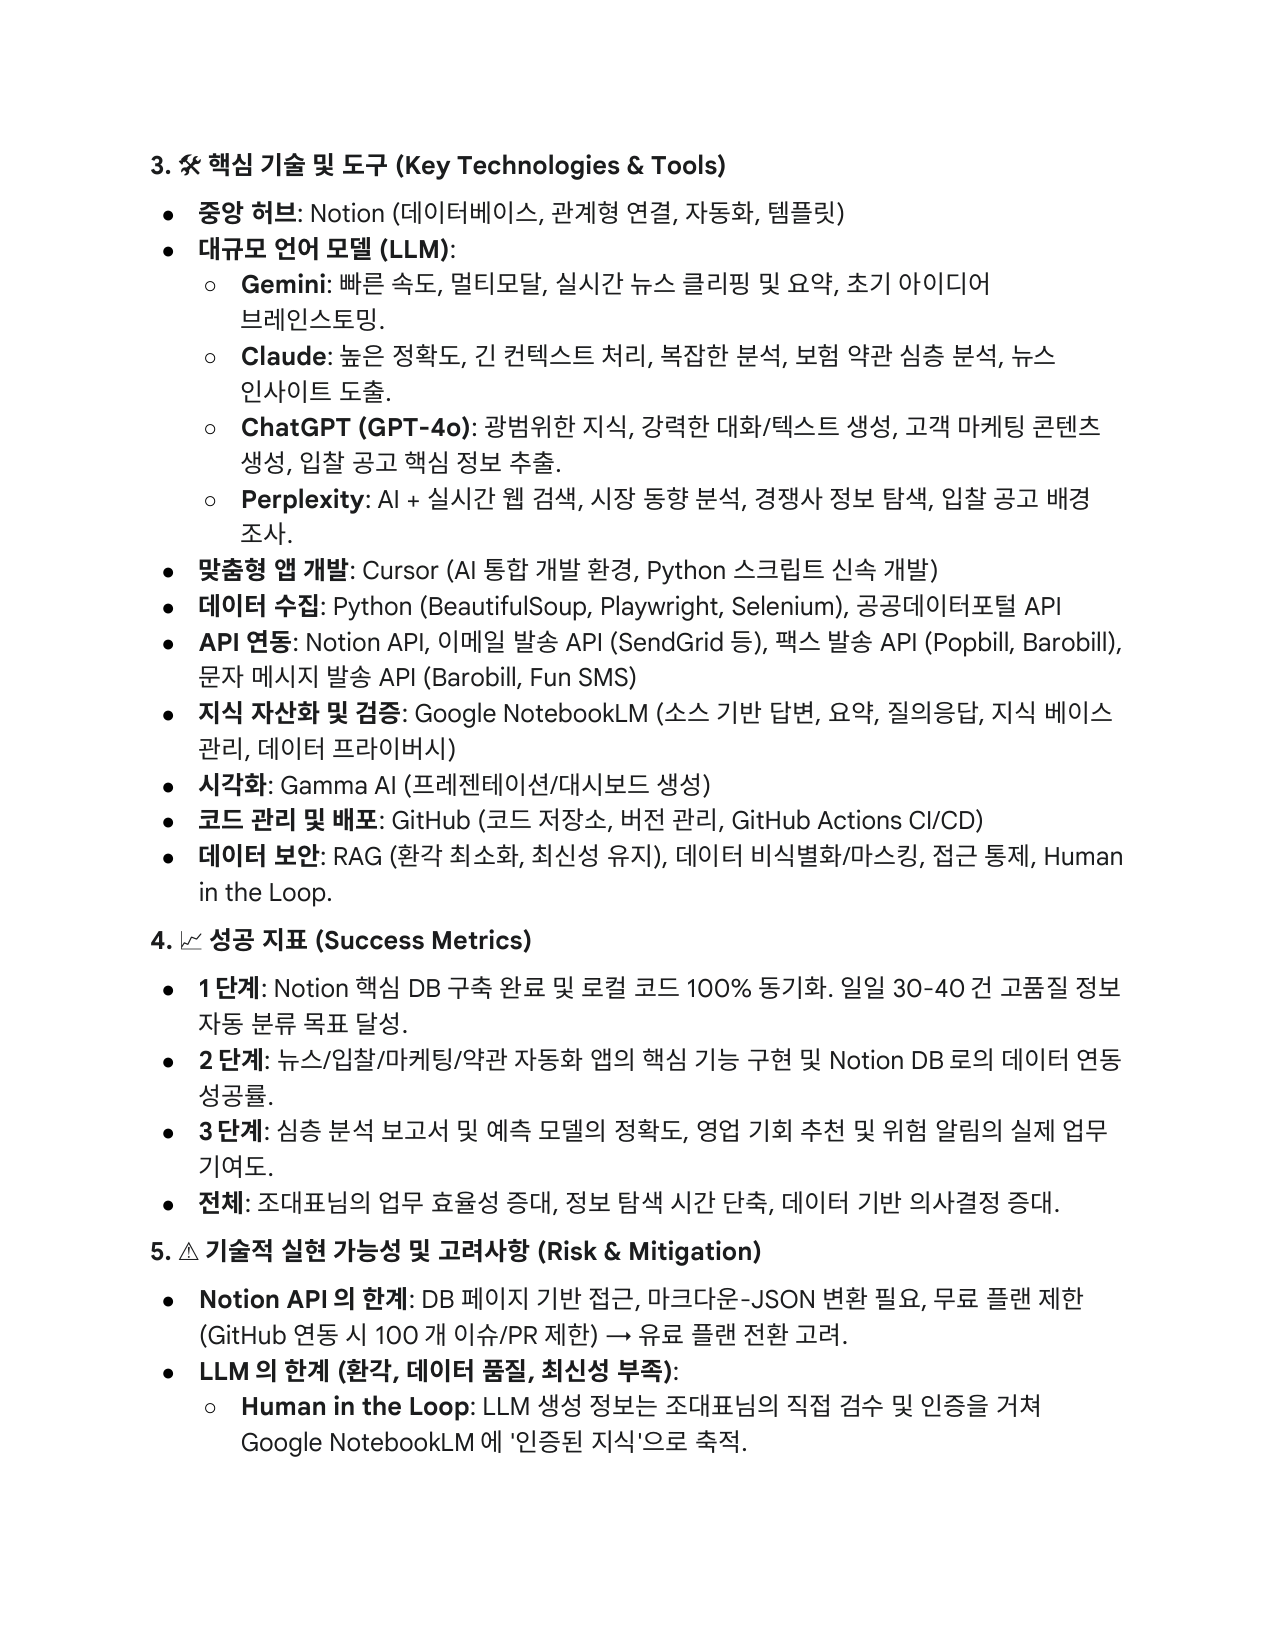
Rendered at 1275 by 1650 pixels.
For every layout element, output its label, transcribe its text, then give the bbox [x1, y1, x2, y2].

list 지식 자산화 및 검증: Google NotebookLM (소스 기반 답변, 요약, 질의응답, 지식 베이스 관리, 데이터 프라이버시) [161, 698, 1125, 766]
list 중앙 허브: Notion (데이터베이스, 관계형 연결, 자동화, 템플릿) [161, 198, 1125, 229]
list 2단계: 뉴스/입찰/마케팅/약관 자동화 앱의 핵심 기능 구현 및 Notion DB로의 데이터 연동 성공률. [161, 1045, 1125, 1112]
list 시각화: Gamma AI (프레젠테이션/대시보드 생성) [161, 770, 1125, 801]
subtitle 5. ⚠️ 기술적 실현 가능성 및 고려사항 (Risk & Mitigation) [150, 1236, 1125, 1267]
list 1단계: Notion 핵심 DB 구축 완료 및 로컬 코드 100% 동기화. 일일 30-40건 고품질 정보 자동 분류 목표 달성. [161, 973, 1125, 1041]
list API 연동: Notion API, 이메일 발송 API (SendGrid 등), 팩스 발송 API (Popbill, Barobill), 문자 메시지 발송 API (Barobill, Fun SMS) [161, 627, 1125, 694]
list 맞춤형 앱 개발: Cursor (AI 통합 개발 환경, Python 스크립트 신속 개발) [161, 556, 1125, 587]
list 데이터 보안: RAG (환각 최소화, 최신성 유지), 데이터 비식별화/마스킹, 접근 통제, Human in the Loop. [161, 841, 1125, 908]
list 데이터 수집: Python (BeautifulSoup, Playwright, Selenium), 공공데이터포털 API [161, 591, 1125, 623]
list ChatGPT (GPT-4o): 광범위한 지식, 강력한 대화/텍스트 생성, 고객 마케팅 콘텐츠 생성, 입찰 공고 핵심 정보 추출. [203, 413, 1125, 480]
list 3단계: 심층 분석 보고서 및 예측 모델의 정확도, 영업 기회 추천 및 위험 알림의 실제 업무 기여도. [161, 1116, 1125, 1183]
list 코드 관리 및 배포: GitHub (코드 저장소, 버전 관리, GitHub Actions CI/CD) [161, 806, 1125, 837]
subtitle 3. 🛠️ 핵심 기술 및 도구 (Key Technologies & Tools) [150, 150, 1125, 181]
list Human in the Loop: LLM 생성 정보는 조대표님의 직접 검수 및 인증을 거쳐 Google NotebookLM에 '인증된 지식'으로 축적. [203, 1392, 1125, 1459]
list 대규모 언어 모델 (LLM): [161, 234, 1125, 265]
subtitle 4. 📈 성공 지표 (Success Metrics) [150, 925, 1125, 957]
list Perplexity: AI + 실시간 웹 검색, 시장 동향 분석, 경쟁사 정보 탐색, 입찰 공고 배경 조사. [203, 484, 1125, 551]
list LLM의 한계 (환각, 데이터 품질, 최신성 부족): [161, 1356, 1125, 1387]
list Notion API의 한계: DB 페이지 기반 접근, 마크다운-JSON 변환 필요, 무료 플랜 제한(GitHub 연동 시 100개 이슈/PR 제한) → 유료 플랜 전환 고려. [161, 1284, 1125, 1351]
list 전체: 조대표님의 업무 효율성 증대, 정보 탐색 시간 단축, 데이터 기반 의사결정 증대. [161, 1188, 1125, 1219]
list Claude: 높은 정확도, 긴 컨텍스트 처리, 복잡한 분석, 보험 약관 심층 분석, 뉴스 인사이트 도출. [203, 341, 1125, 408]
list Gemini: 빠른 속도, 멀티모달, 실시간 뉴스 클리핑 및 요약, 초기 아이디어 브레인스토밍. [203, 270, 1125, 337]
